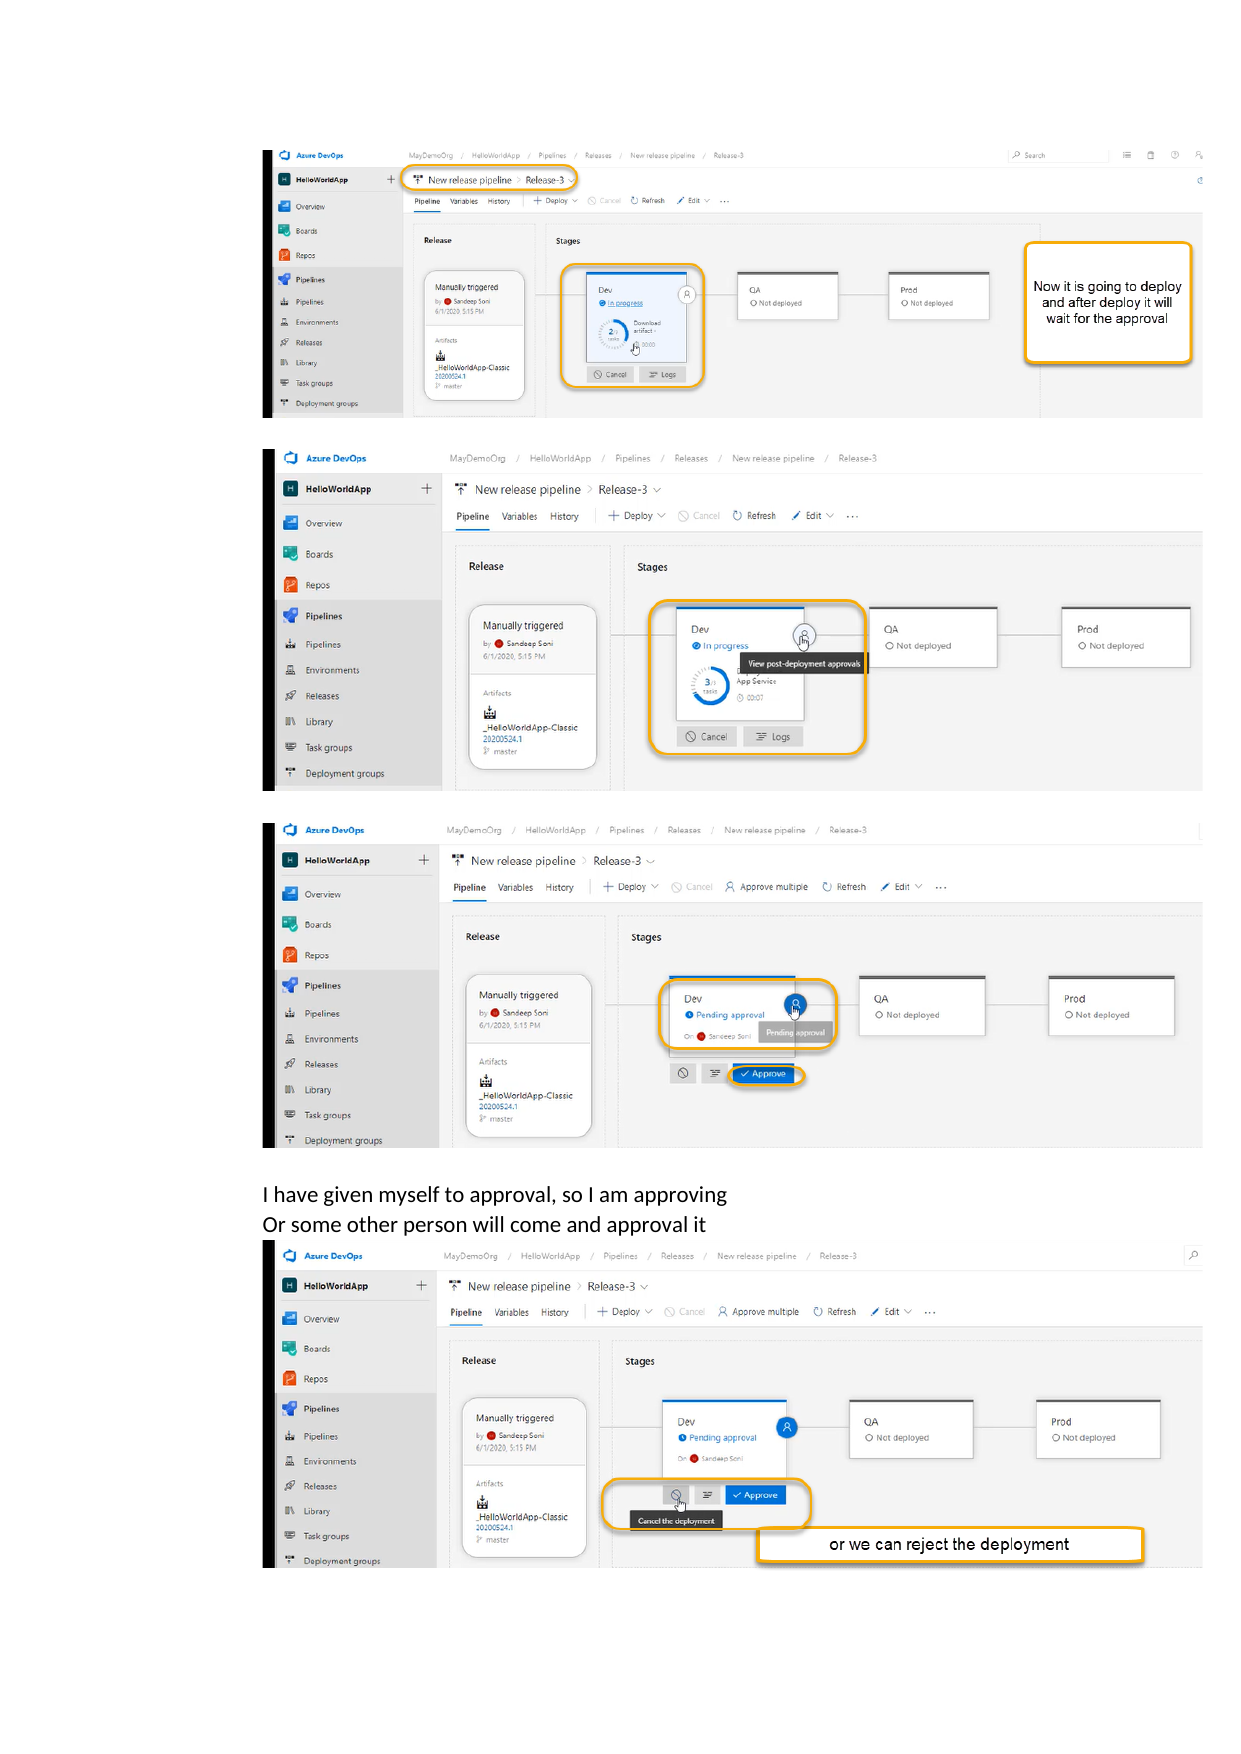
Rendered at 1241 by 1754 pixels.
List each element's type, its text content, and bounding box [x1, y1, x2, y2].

list I have given myself to approval, so I am approving [262, 1180, 1090, 1208]
picture [262, 150, 1203, 418]
picture [262, 823, 1203, 1148]
picture [262, 449, 1203, 791]
list Or some other person will come and approval it [262, 1210, 1090, 1238]
picture [262, 1240, 1203, 1571]
